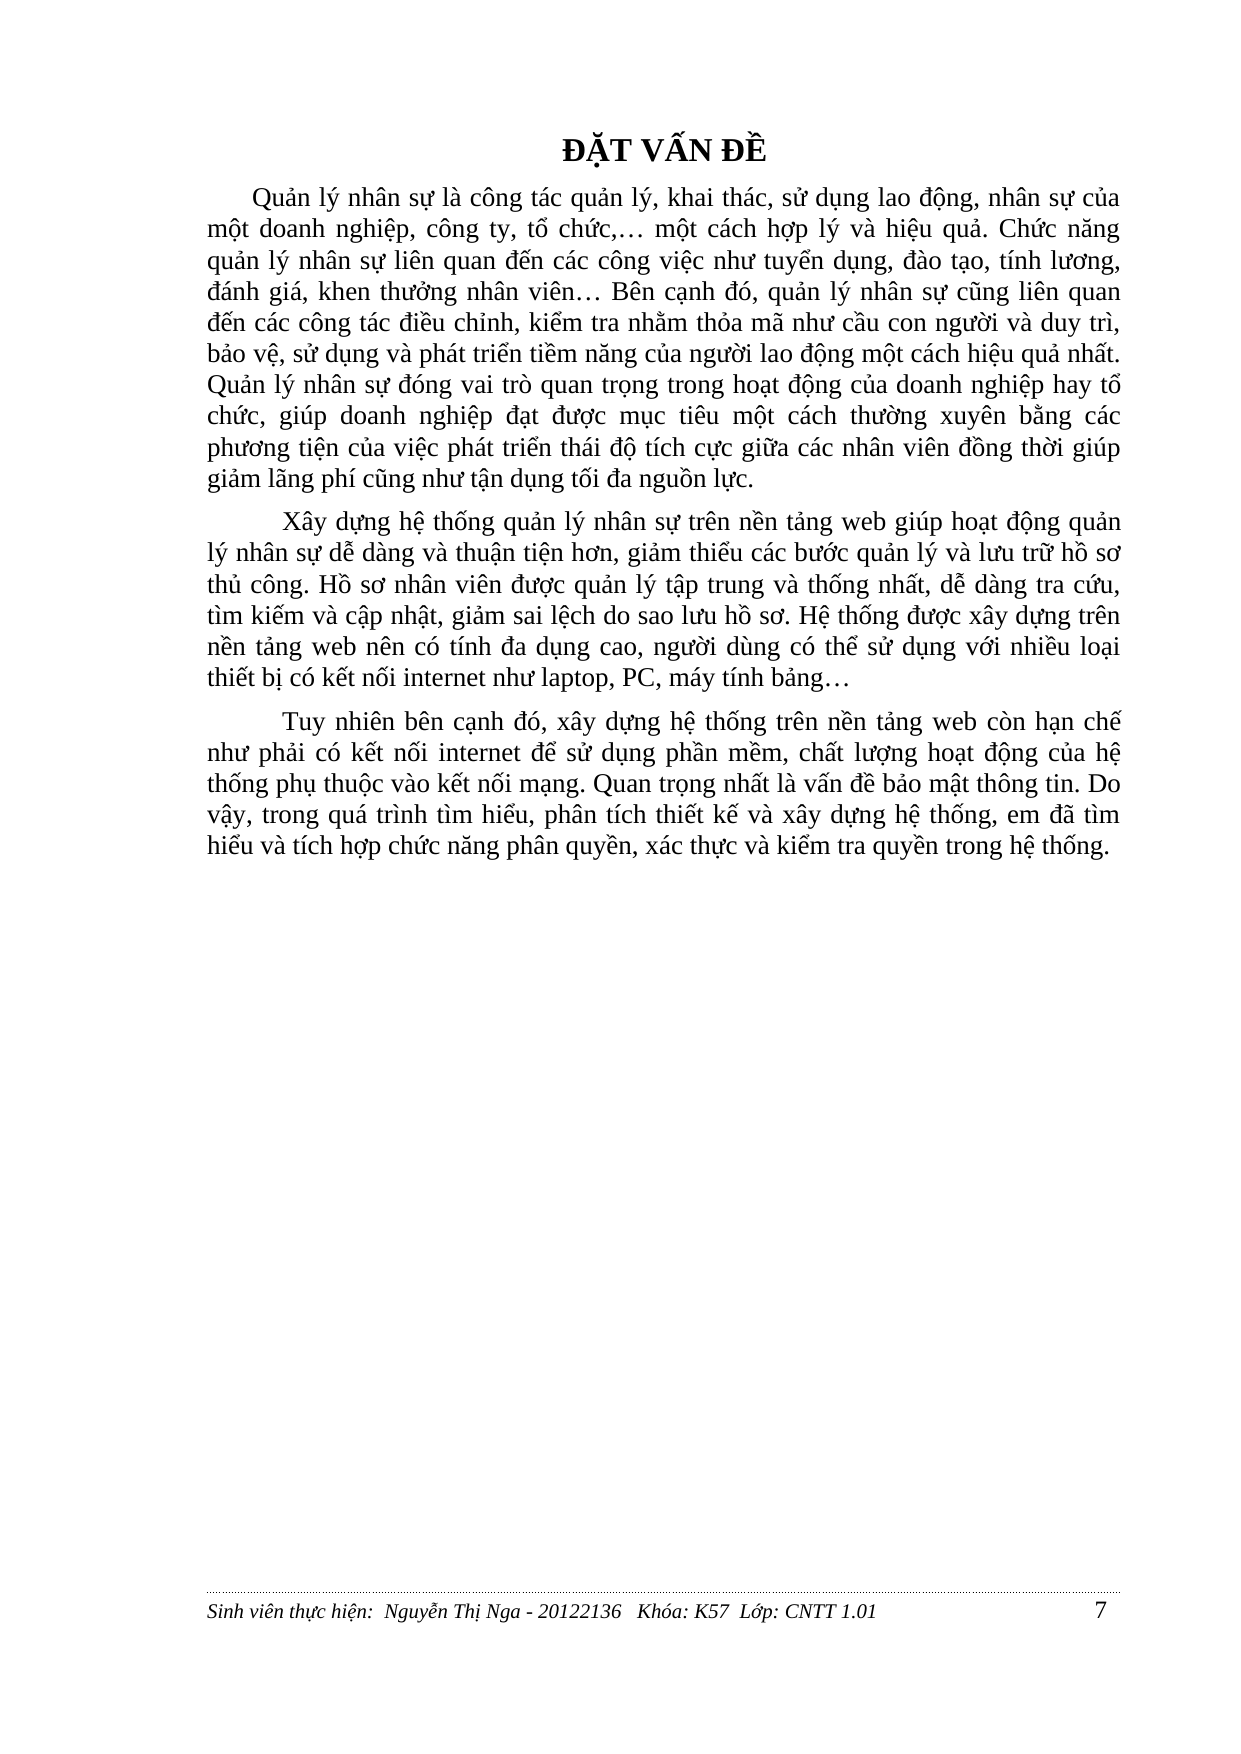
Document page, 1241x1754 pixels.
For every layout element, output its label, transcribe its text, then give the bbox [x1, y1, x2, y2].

text Quản lý nhân sự là công tác quản lý, khai thác, sử dụng lao động, nhân sự của một doanh nghiệp, công ty, tổ chức,… một cách hợp lý và hiệu quả. Chức năng quản lý nhân sự liên quan đến các công việc như tuyển dụng, đào tạo, tính lương, đánh giá, khen thưởng nhân viên… Bên cạnh đó, quản lý nhân sự cũng liên quan đến các công tác điều chỉnh, kiểm tra nhằm thỏa mã như cầu con người và duy trì, bảo vệ, sử dụng và phát triển tiềm năng của người lao động một cách hiệu quả nhất. Quản lý nhân sự đóng vai trò quan trọng trong hoạt động của doanh nghiệp hay tổ chức, giúp doanh nghiệp đạt được mục tiêu một cách thường xuyên bằng các phương tiện của việc phát triển thái độ tích cực giữa các nhân viên đồng thời giúp giảm lãng phí cũng như tận dụng tối đa nguồn lực. [207, 181, 1122, 493]
text Tuy nhiên bên cạnh đó, xây dựng hệ thống trên nền tảng web còn hạn chế như phải có kết nối internet để sử dụng phần mềm, chất lượng hoạt động của hệ thống phụ thuộc vào kết nối mạng. Quan trọng nhất là vấn đề bảo mật thông tin. Do vậy, trong quá trình tìm hiểu, phân tích thiết kế và xây dựng hệ thống, em đã tìm hiểu và tích hợp chức năng phân quyền, xác thực và kiểm tra quyền trong hệ thống. [207, 705, 1122, 861]
subtitle ĐẶT VẤN ĐỀ [207, 131, 1122, 169]
text Xây dựng hệ thống quản lý nhân sự trên nền tảng web giúp hoạt động quản lý nhân sự dễ dàng và thuận tiện hơn, giảm thiểu các bước quản lý và lưu trữ hồ sơ thủ công. Hồ sơ nhân viên được quản lý tập trung và thống nhất, dễ dàng tra cứu, tìm kiếm và cập nhật, giảm sai lệch do sao lưu hồ sơ. Hệ thống được xây dựng trên nền tảng web nên có tính đa dụng cao, người dùng có thể sử dụng với nhiều loại thiết bị có kết nối internet như laptop, PC, máy tính bảng… [207, 505, 1122, 692]
